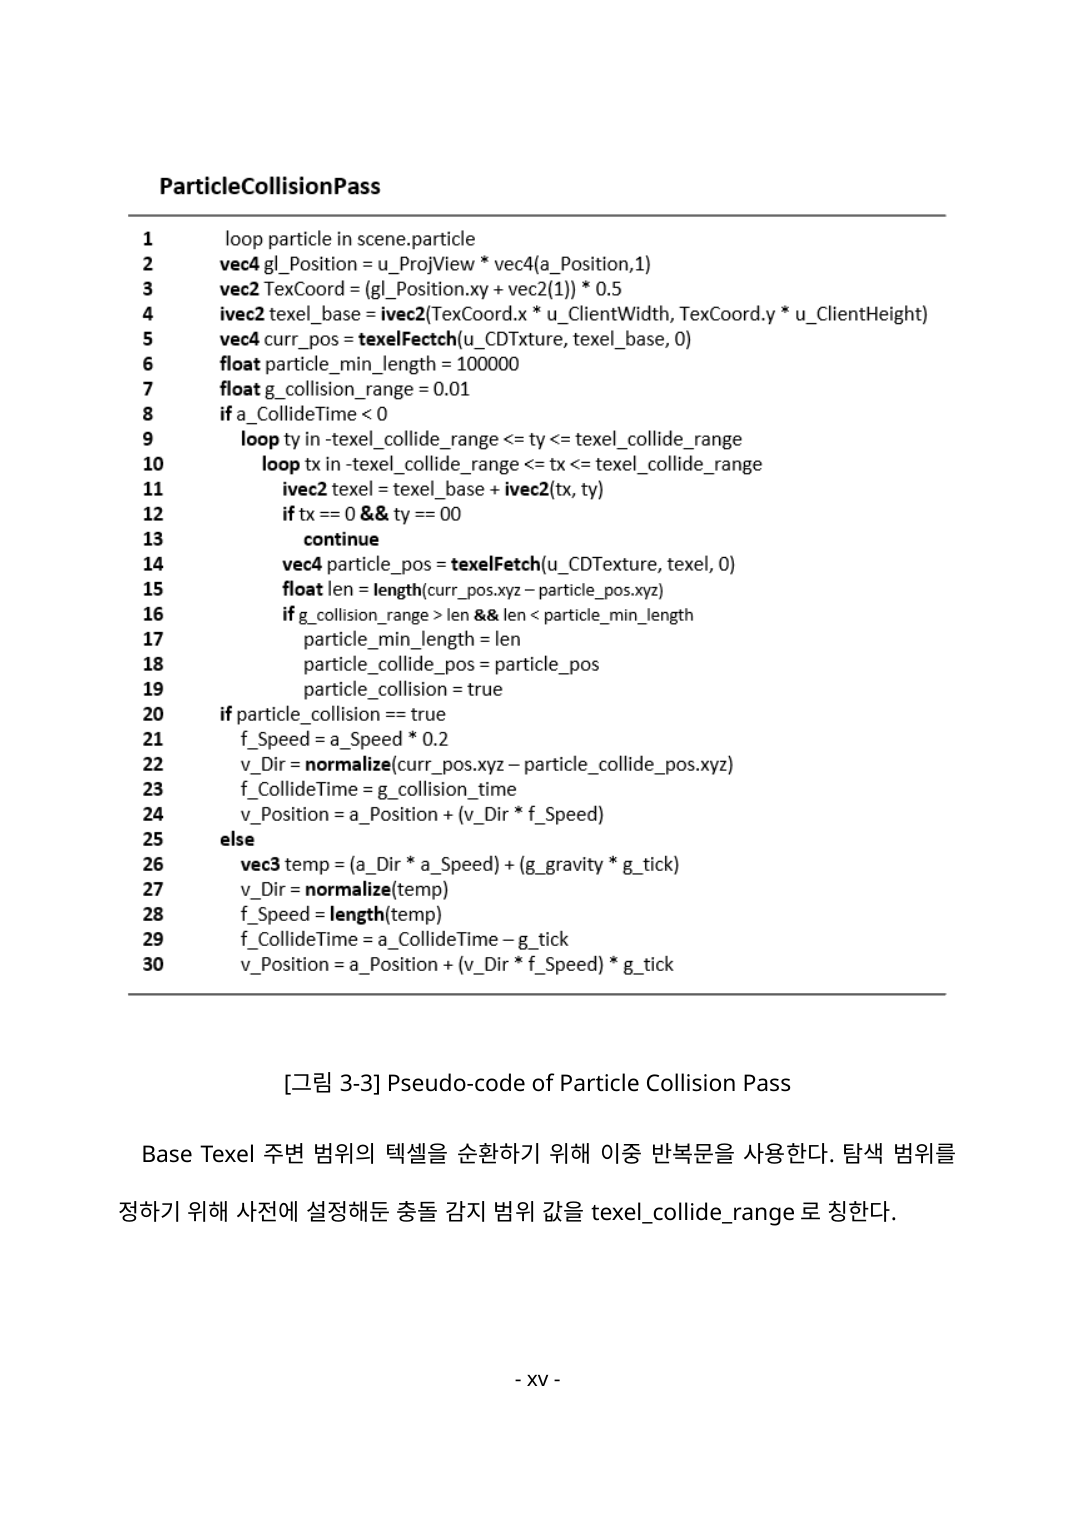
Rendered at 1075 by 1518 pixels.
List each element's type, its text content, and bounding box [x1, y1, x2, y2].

text Base Texel 주변 범위의 텍셀을 순환하기 위해 이중 반복문을 사용한다. 탐색 범위를 정하기 위해 사전에 설정해둔 충돌 감지 범위 값을 texel_collide_range로 칭한다. [118, 1129, 957, 1233]
text [그림 3-3] Pseudo-code of Particle Collision Pass [118, 1058, 957, 1104]
picture [127, 153, 948, 996]
